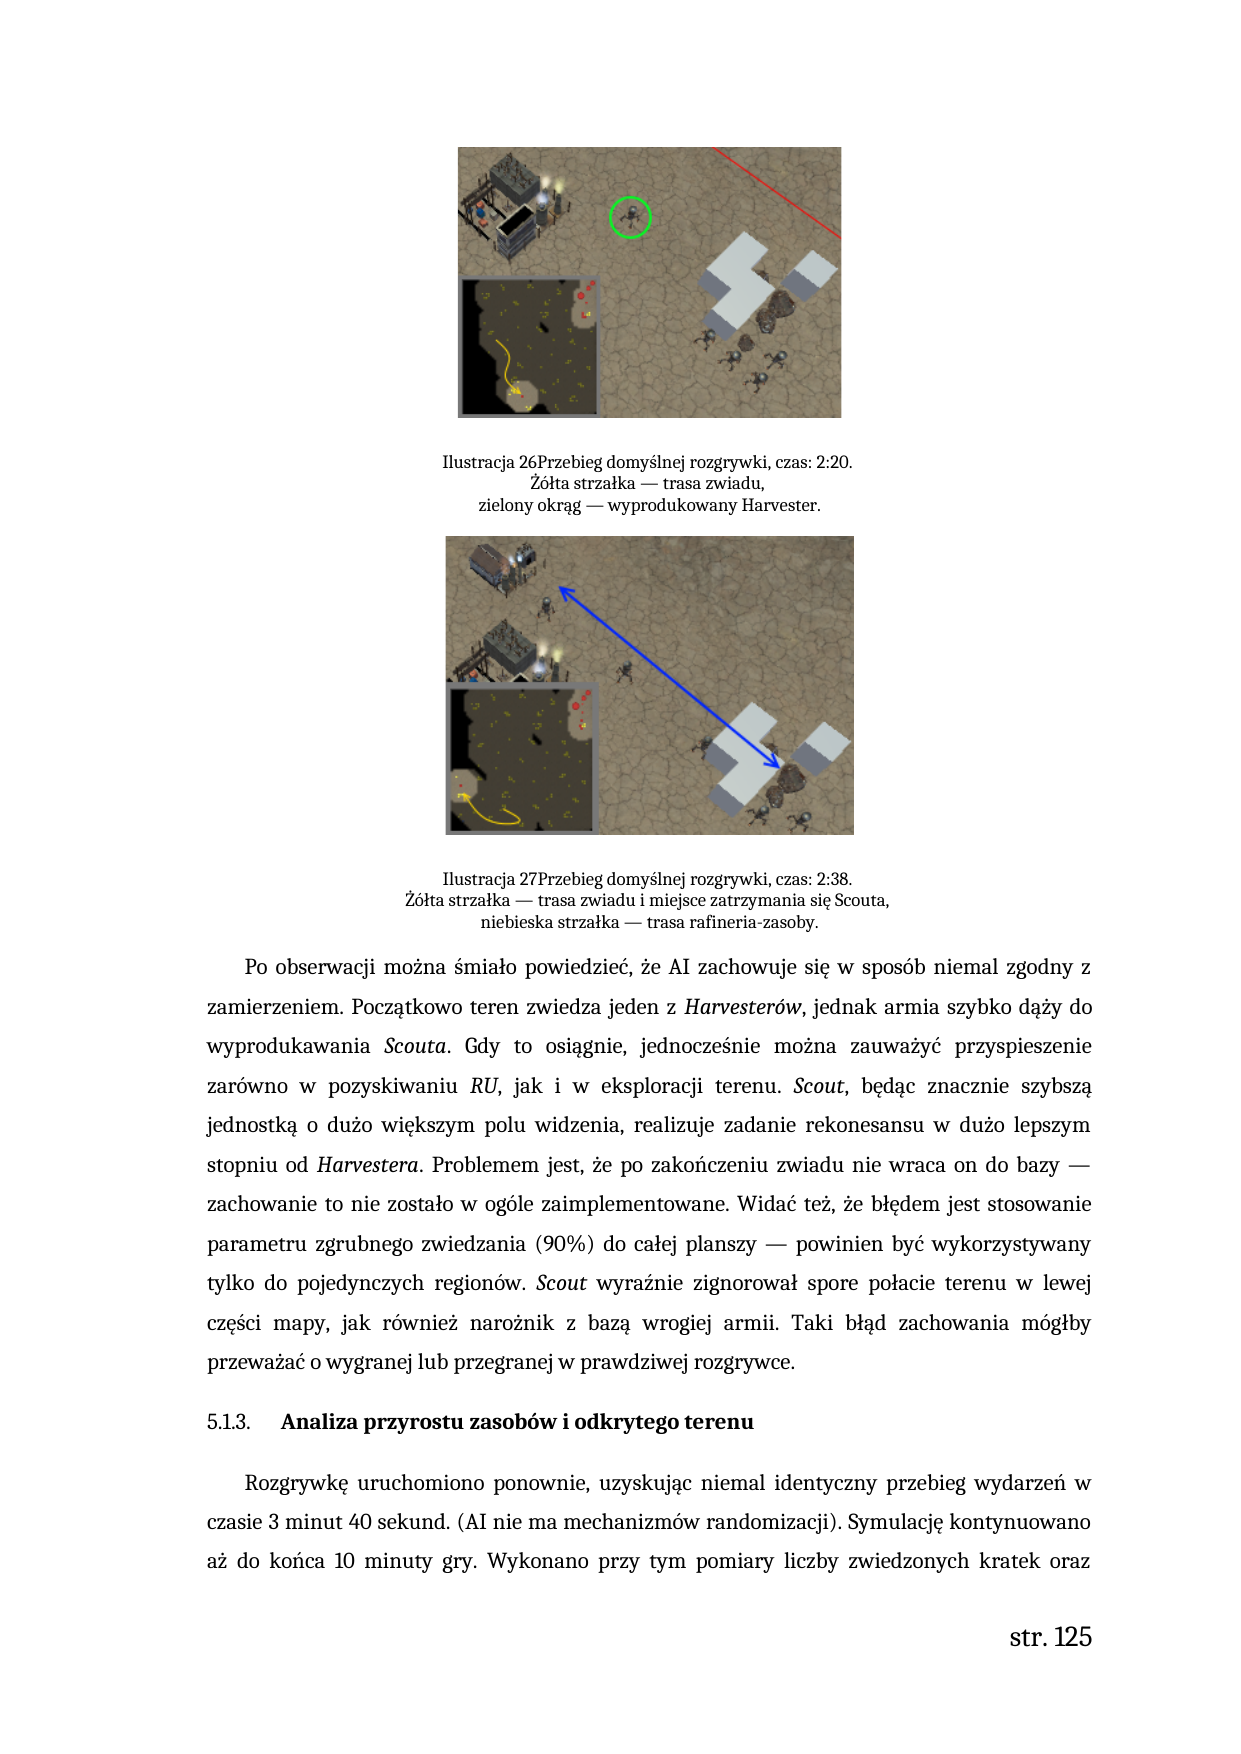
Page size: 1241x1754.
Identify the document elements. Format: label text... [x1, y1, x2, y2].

text Ilustracja 26Przebieg domyślnej rozgrywki, czas: 2:20. Żółta strzałka — trasa zwiadu, zielony okrąg — wyprodukowany Harvester. [207, 451, 1092, 516]
text Ilustracja 27Przebieg domyślnej rozgrywki, czas: 2:38. Żółta strzałka — trasa zwiadu i miejsce zatrzymania się Scouta, niebieska strzałka — trasa rafineria-zasoby. [207, 868, 1092, 933]
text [207, 1469, 1092, 1575]
picture [445, 536, 854, 835]
text Po obserwacji można śmiało powiedzieć, że AI zachowuje się w sposób niemal zgodny z zamierzeniem. Początkowo teren zwiedza jeden z Harvesterów, jednak armia szybko dąży do wyprodukawania Scouta. Gdy to osiągnie, jednocześnie można zauważyć przyspieszenie zarówno w pozyskiwaniu RU, jak i w eksploracji terenu. Scout, będąc znacznie szybszą jednostką o dużo większym polu widzenia, realizuje zadanie rekonesansu w dużo lepszym stopniu od Harvestera. Problemem jest, że po zakończeniu zwiadu nie wraca on do bazy — zachowanie to nie zostało w ogóle zaimplementowane. Widać też, że błędem jest stosowanie parametru zgrubnego zwiedzania (90%) do całej planszy — powinien być wykorzystywany tylko do pojedynczych regionów. Scout wyraźnie zignorował spore połacie terenu w lewej części mapy, jak również narożnik z bazą wrogiej armii. Taki błąd zachowania mógłby przeważać o wygranej lub przegranej w prawdziwej rozgrywce. [207, 954, 1092, 1375]
picture [457, 147, 842, 418]
subtitle Analiza przyrostu zasobów i odkrytego terenu [207, 1409, 1092, 1435]
